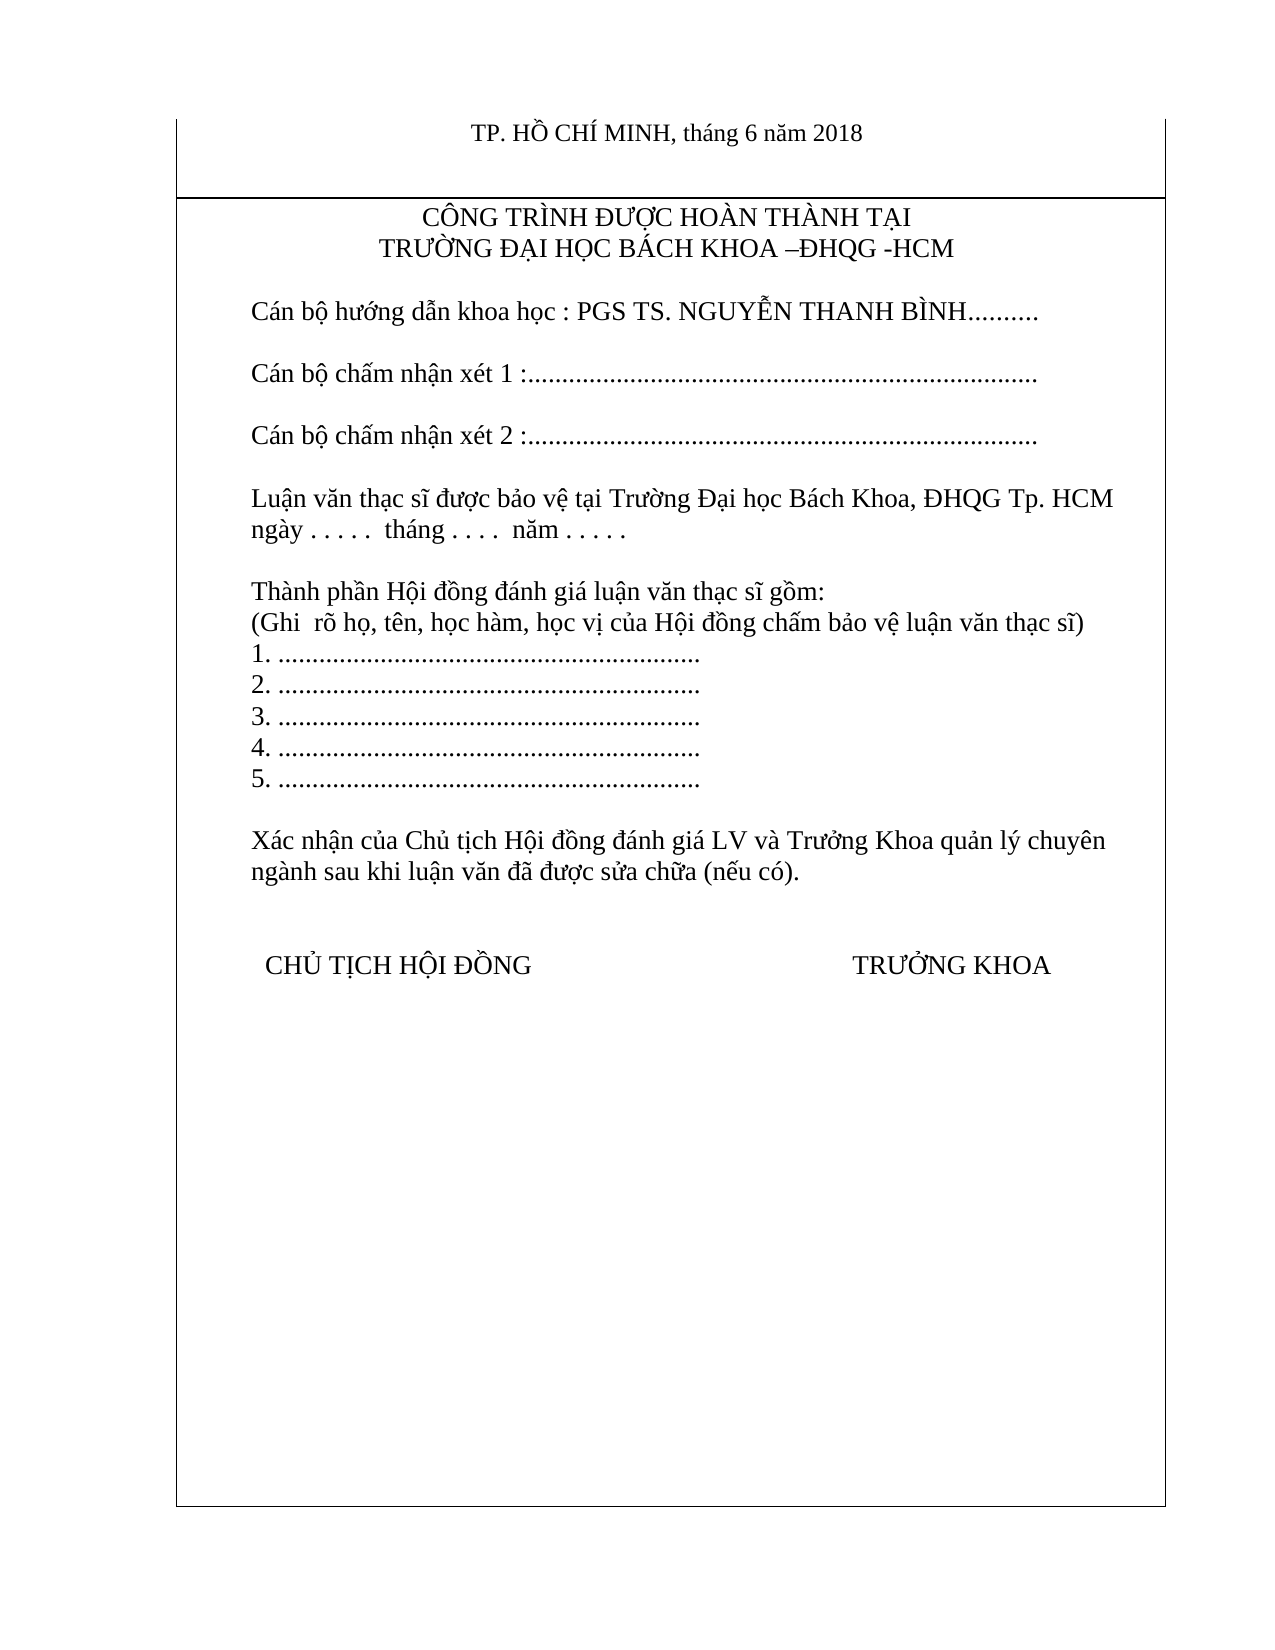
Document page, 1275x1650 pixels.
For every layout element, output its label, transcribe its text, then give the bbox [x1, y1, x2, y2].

text (Ghi rõ họ, tên, học hàm, học vị của Hội đồng chấm bảo vệ luận văn thạc sĩ) [177, 606, 1156, 637]
text 4. [177, 731, 1156, 762]
text Cán bộ chấm nhận xét 1 : [177, 357, 1156, 388]
text Cán bộ hướng dẫn khoa học : PGS TS. NGUYỄN THANH BÌNH [177, 295, 1156, 326]
text CÔNG TRÌNH ĐƯỢC HOÀN THÀNH TẠI [177, 199, 1165, 233]
text 2. [177, 669, 1156, 700]
text TP. HỒ CHÍ MINH, tháng 6 năm 2018 [176, 118, 1165, 197]
text CHỦ TỊCH HỘI ĐỒNG TRƯỞNG KHOA [177, 949, 1156, 980]
text Luận văn thạc sĩ được bảo vệ tại Trường Đại học Bách Khoa, ĐHQG Tp. HCM ngày . . . . . tháng . . . . năm . . . . . [177, 482, 1156, 544]
text 1. [177, 637, 1156, 669]
text Cán bộ chấm nhận xét 2 : [177, 419, 1156, 451]
text Xác nhận của Chủ tịch Hội đồng đánh giá và Trưởng Khoa quản lý chuyên ngành sau khi luận văn đã được sửa chữa (nếu có). [177, 824, 1156, 887]
text 5. [177, 762, 1156, 793]
text Thành phần Hội đồng đánh giá luận văn thạc sĩ gồm: [177, 575, 1156, 606]
text 3. [177, 700, 1156, 731]
text TRƯỜNG ĐẠI HỌC BÁCH KHOA –ĐHQG -HCM [177, 233, 1156, 264]
